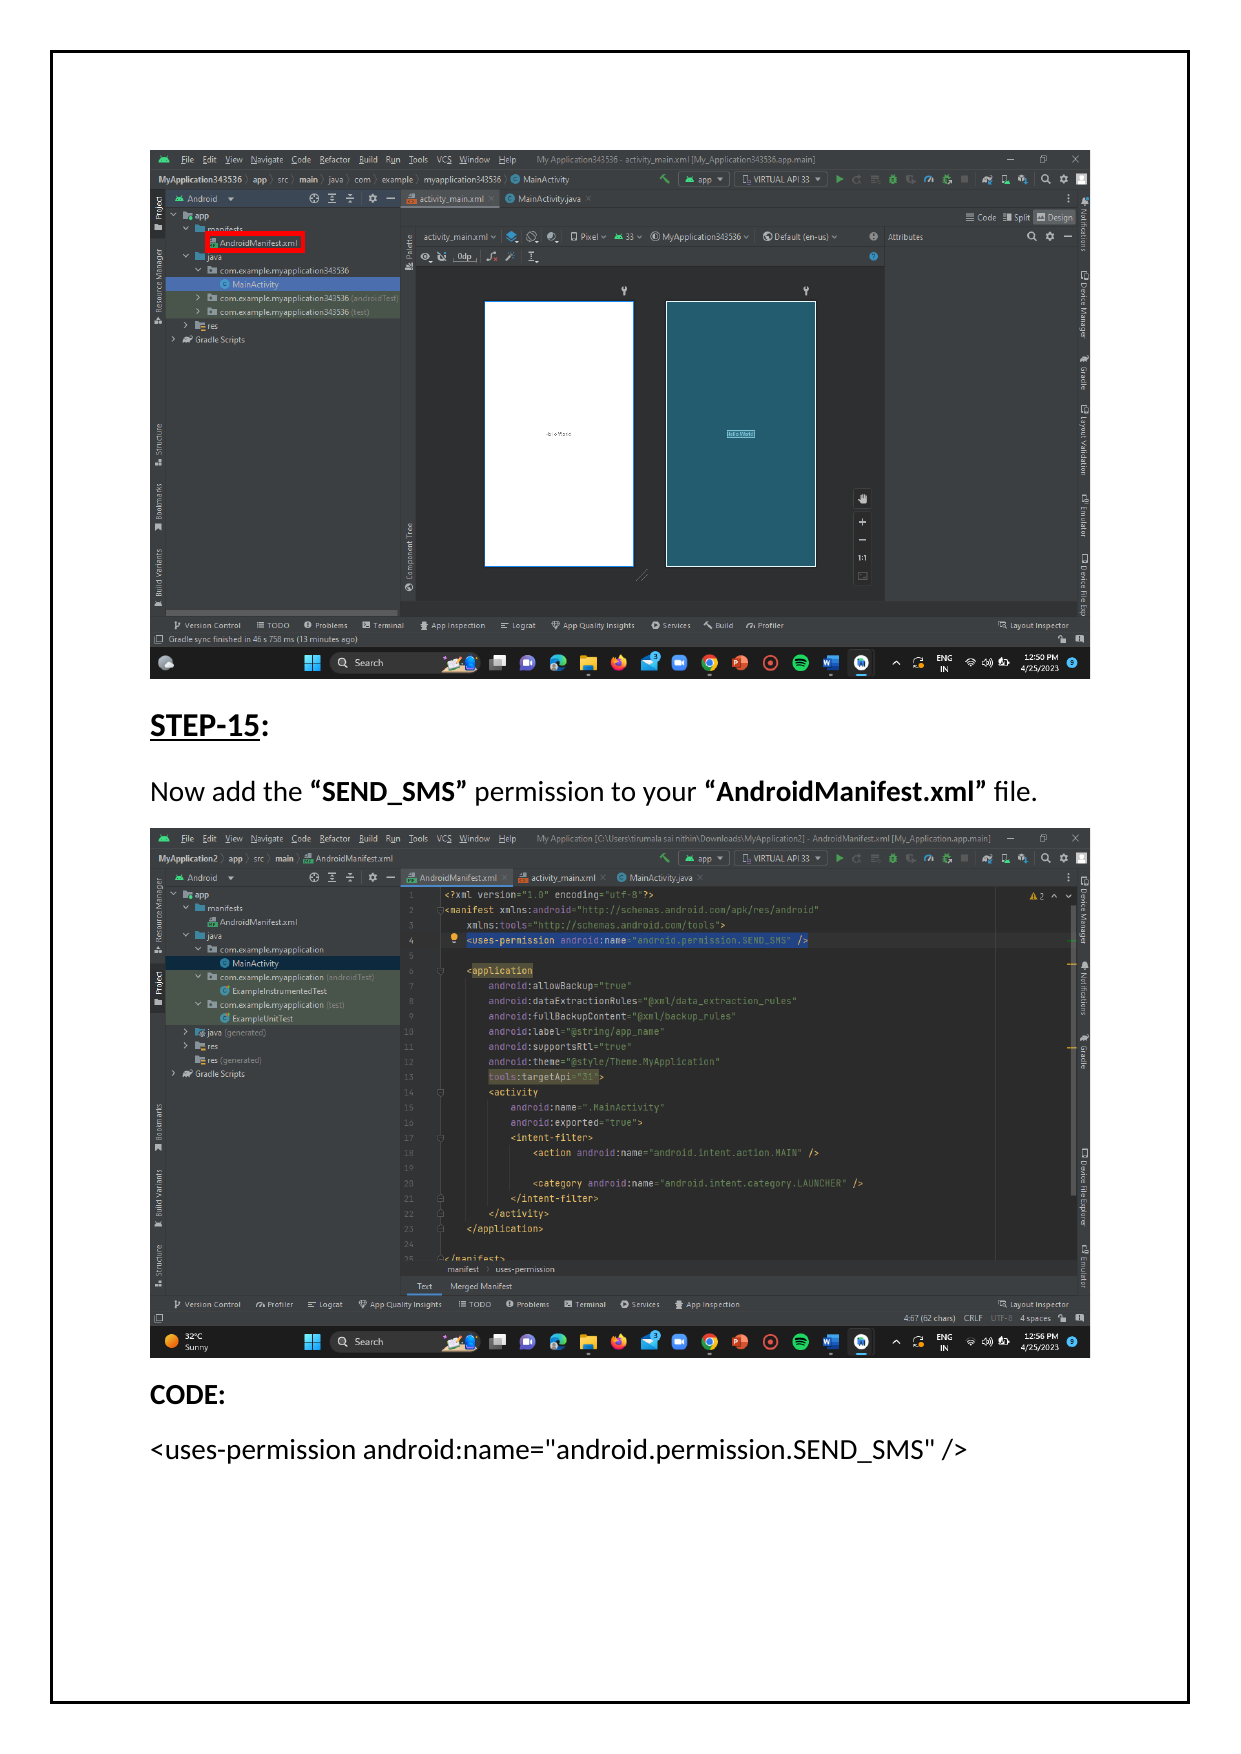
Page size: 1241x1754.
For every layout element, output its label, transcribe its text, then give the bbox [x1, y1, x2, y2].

picture [150, 828, 1091, 1358]
picture [150, 150, 1091, 679]
text STEP-15: [150, 704, 1090, 744]
text Now add the “SEND_SMS” permission to your “AndroidManifest.xml” file. [150, 773, 1090, 809]
text CODE: [150, 1376, 1090, 1412]
text <uses-permission android:name="android.permission.SEND_SMS" /> [150, 1431, 1090, 1467]
